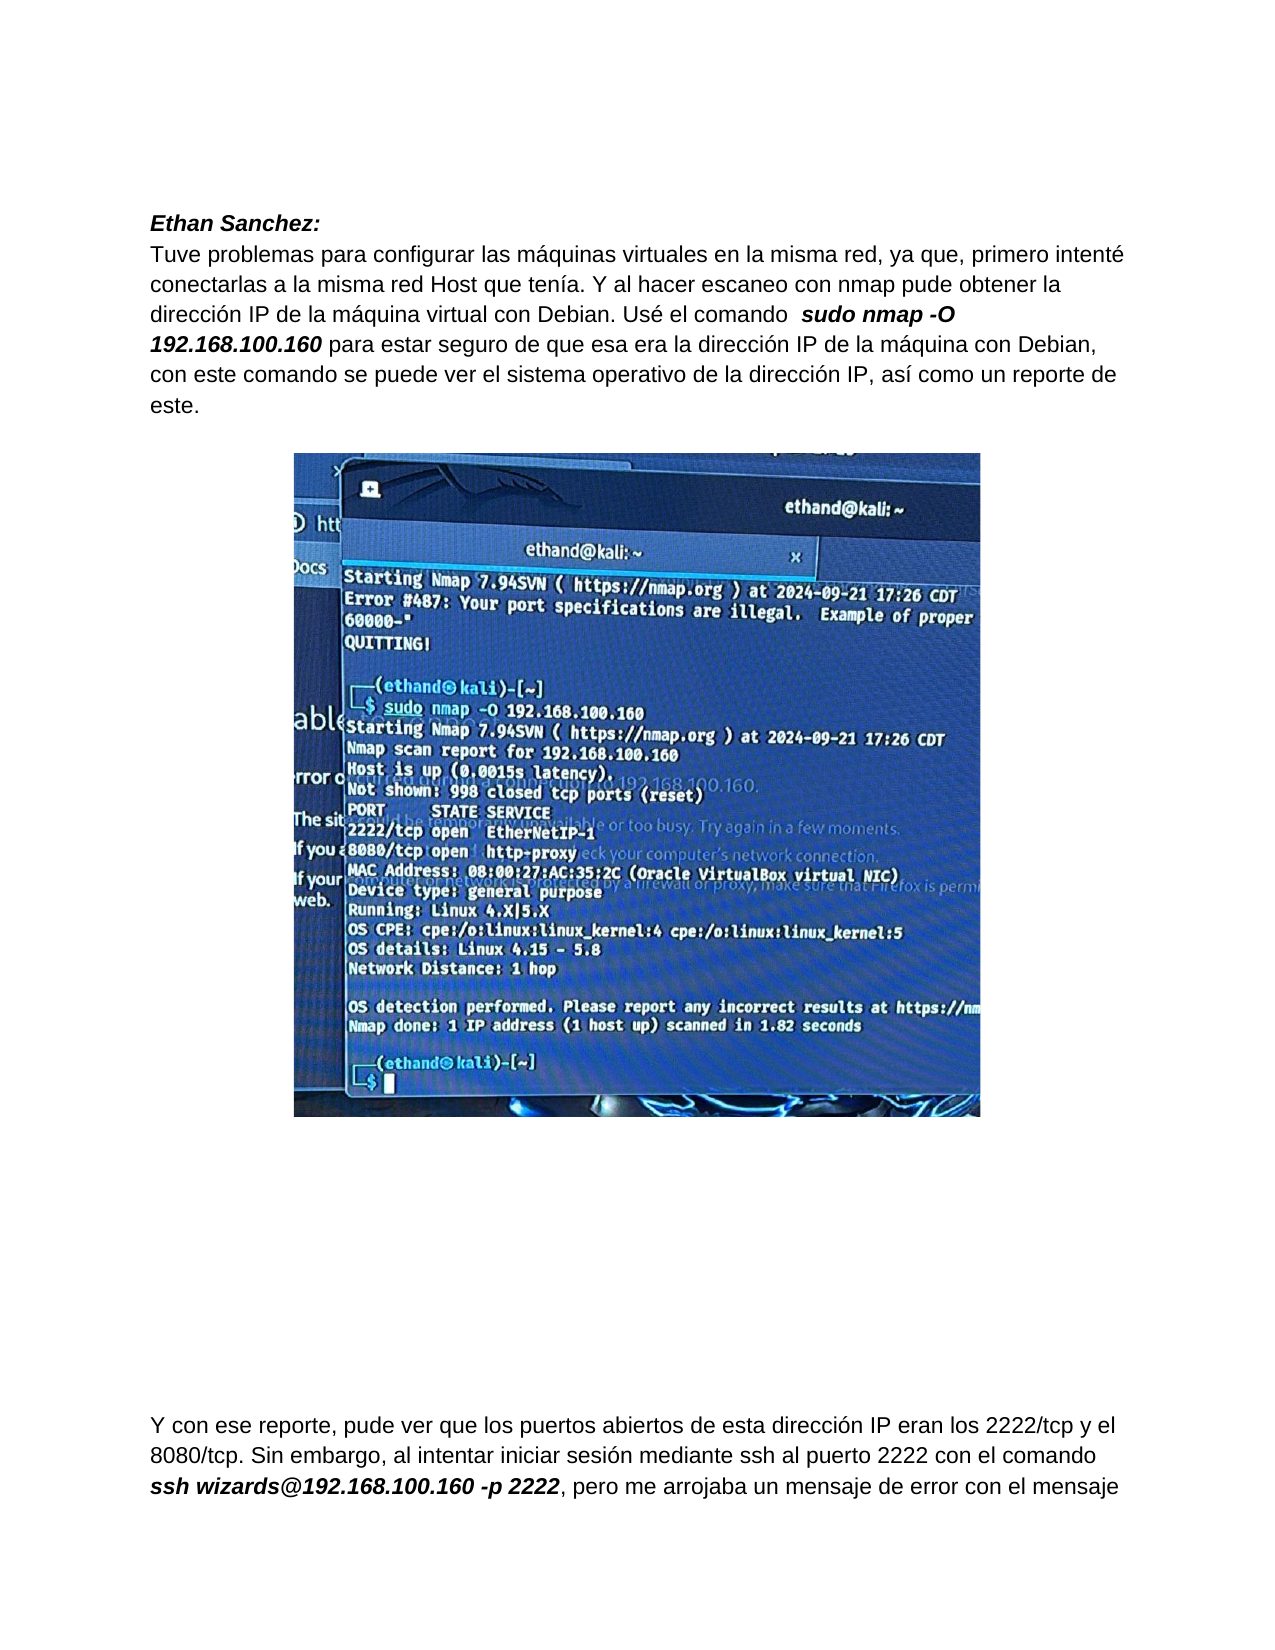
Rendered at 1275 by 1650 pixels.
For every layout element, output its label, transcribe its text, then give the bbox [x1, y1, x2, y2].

text Ethan Sanchez: [150, 210, 1125, 237]
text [150, 1412, 1125, 1499]
text Tuve problemas para configurar las máquinas virtuales en la misma red, ya que, primero intenté conectarlas a la misma red Host que tenía. Y al hacer escaneo con nmap pude obtener la dirección IP de la máquina virtual con Debian. Usé el comando sudo nmap -O 192.168.100.160 para estar seguro de que esa era la dirección IP de la máquina con Debian, con este comando se puede ver el sistema operativo de la dirección IP, así como un reporte de este. [150, 241, 1125, 418]
picture [293, 453, 981, 1117]
